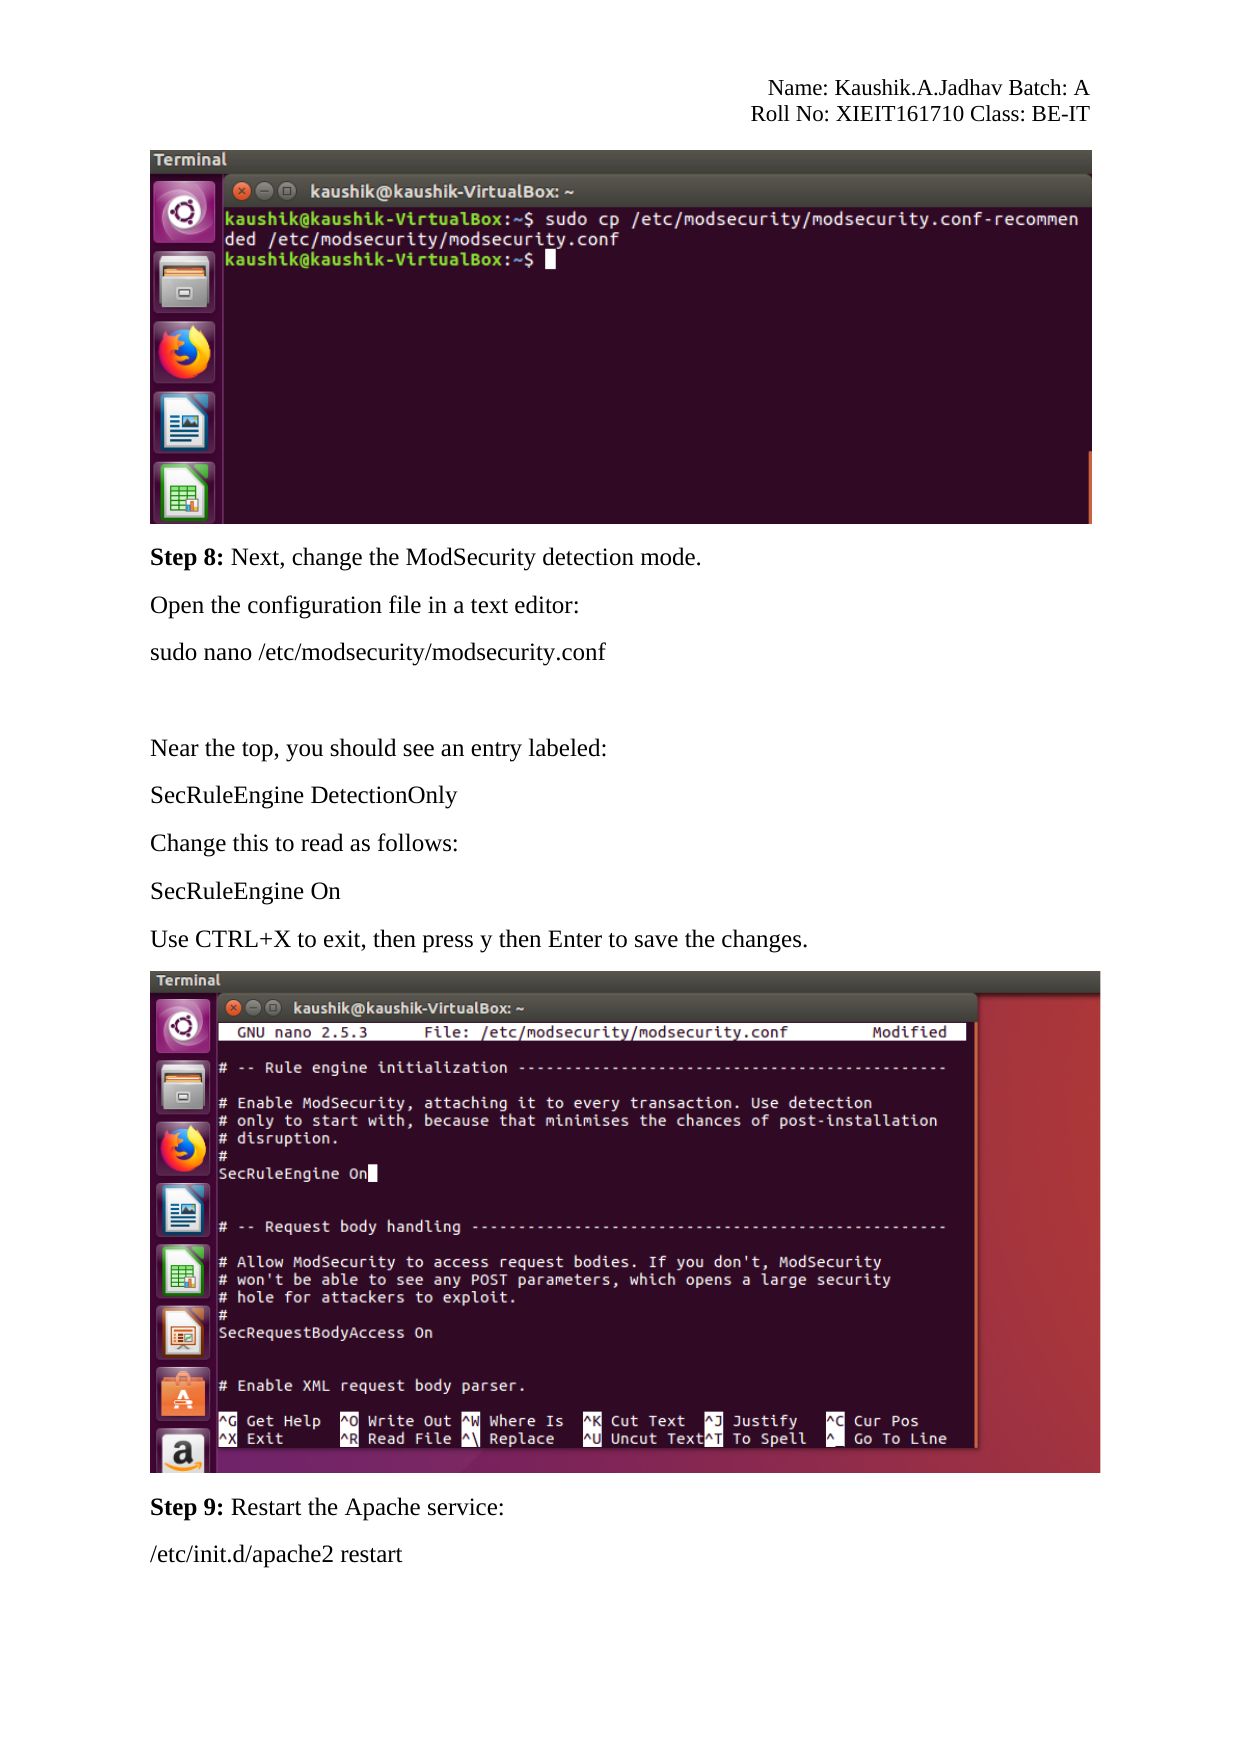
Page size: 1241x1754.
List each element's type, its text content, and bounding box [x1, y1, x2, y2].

text Step 9: Restart the Apache service: [150, 1492, 1090, 1521]
text Step 8: Next, change the ModSecurity detection mode. [150, 542, 1090, 571]
text Near the top, you should see an entry labeled: [150, 733, 1090, 762]
text SecRuleEngine DetectionOnly [150, 781, 1090, 809]
picture [150, 971, 1101, 1473]
text Use CTRL+X to exit, then press y then Enter to save the changes. [150, 924, 1090, 952]
text /etc/init.d/apache2 restart [150, 1539, 1090, 1568]
text Change this to read as follows: [150, 828, 1090, 857]
text Open the configuration file in a text editor: [150, 590, 1090, 618]
text SecRuleEngine On [150, 876, 1090, 905]
picture [150, 150, 1092, 524]
text sudo nano /etc/modsecurity/modsecurity.conf [150, 637, 1090, 666]
